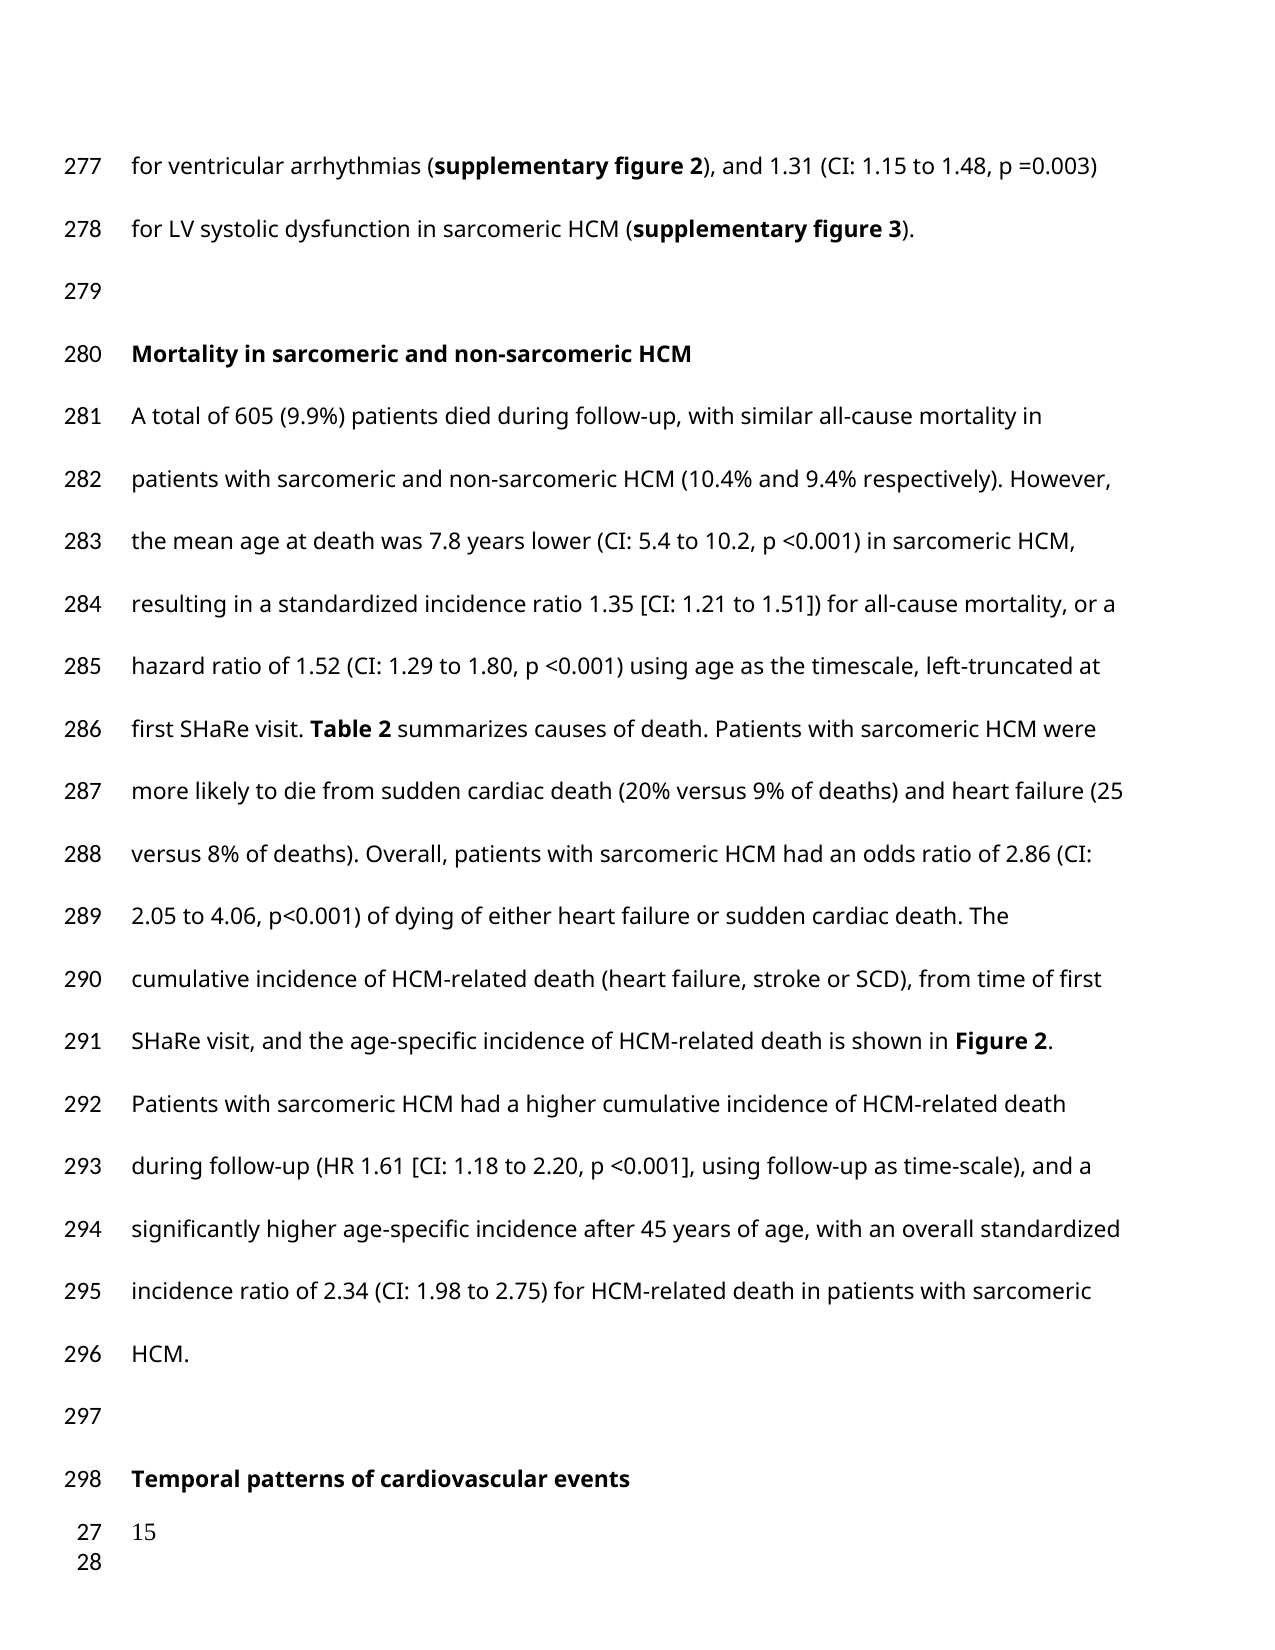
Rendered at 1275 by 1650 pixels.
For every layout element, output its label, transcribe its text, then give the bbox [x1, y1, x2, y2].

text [131, 150, 1125, 244]
text Mortality in sarcomeric and non-sarcomeric HCM [131, 337, 1125, 369]
text A total of 605 (9.9%) patients died during follow-up, with similar all-cause mortality in patients with sarcomeric and non-sarcomeric HCM (10.4% and 9.4% respectively). However, the mean age at death was 7.8 years lower (CI: 5.4 to 10.2, p <0.001) in sarcomeric HCM, resulting in a standardized incidence ratio 1.35 [CI: 1.21 to 1.51]) for all-cause mortality, or a hazard ratio of 1.52 (CI: 1.29 to 1.80, p <0.001) using age as the timescale, left-truncated at first SHaRe visit. Table 2 summarizes causes of death. Patients with sarcomeric HCM were more likely to die from sudden cardiac death (20% versus 9% of deaths) and heart failure (25 versus 8% of deaths). Overall, patients with sarcomeric HCM had an odds ratio of 2.86 (CI: 2.05 to 4.06, p<0.001) of dying of either heart failure or sudden cardiac death. The cumulative incidence of HCM-related death (heart failure, stroke or SCD), from time of first SHaRe visit, and the age-specific incidence of HCM-related death is shown in Figure 2. Patients with sarcomeric HCM had a higher cumulative incidence of HCM-related death during follow-up (HR 1.61 [CI: 1.18 to 2.20, p <0.001], using follow-up as time-scale), and a significantly higher age-specific incidence after 45 years of age, with an overall standardized incidence ratio of 2.34 (CI: 1.98 to 2.75) for HCM-related death in patients with sarcomeric HCM. [131, 400, 1125, 1369]
text Temporal patterns of cardiovascular events [131, 1462, 1125, 1494]
